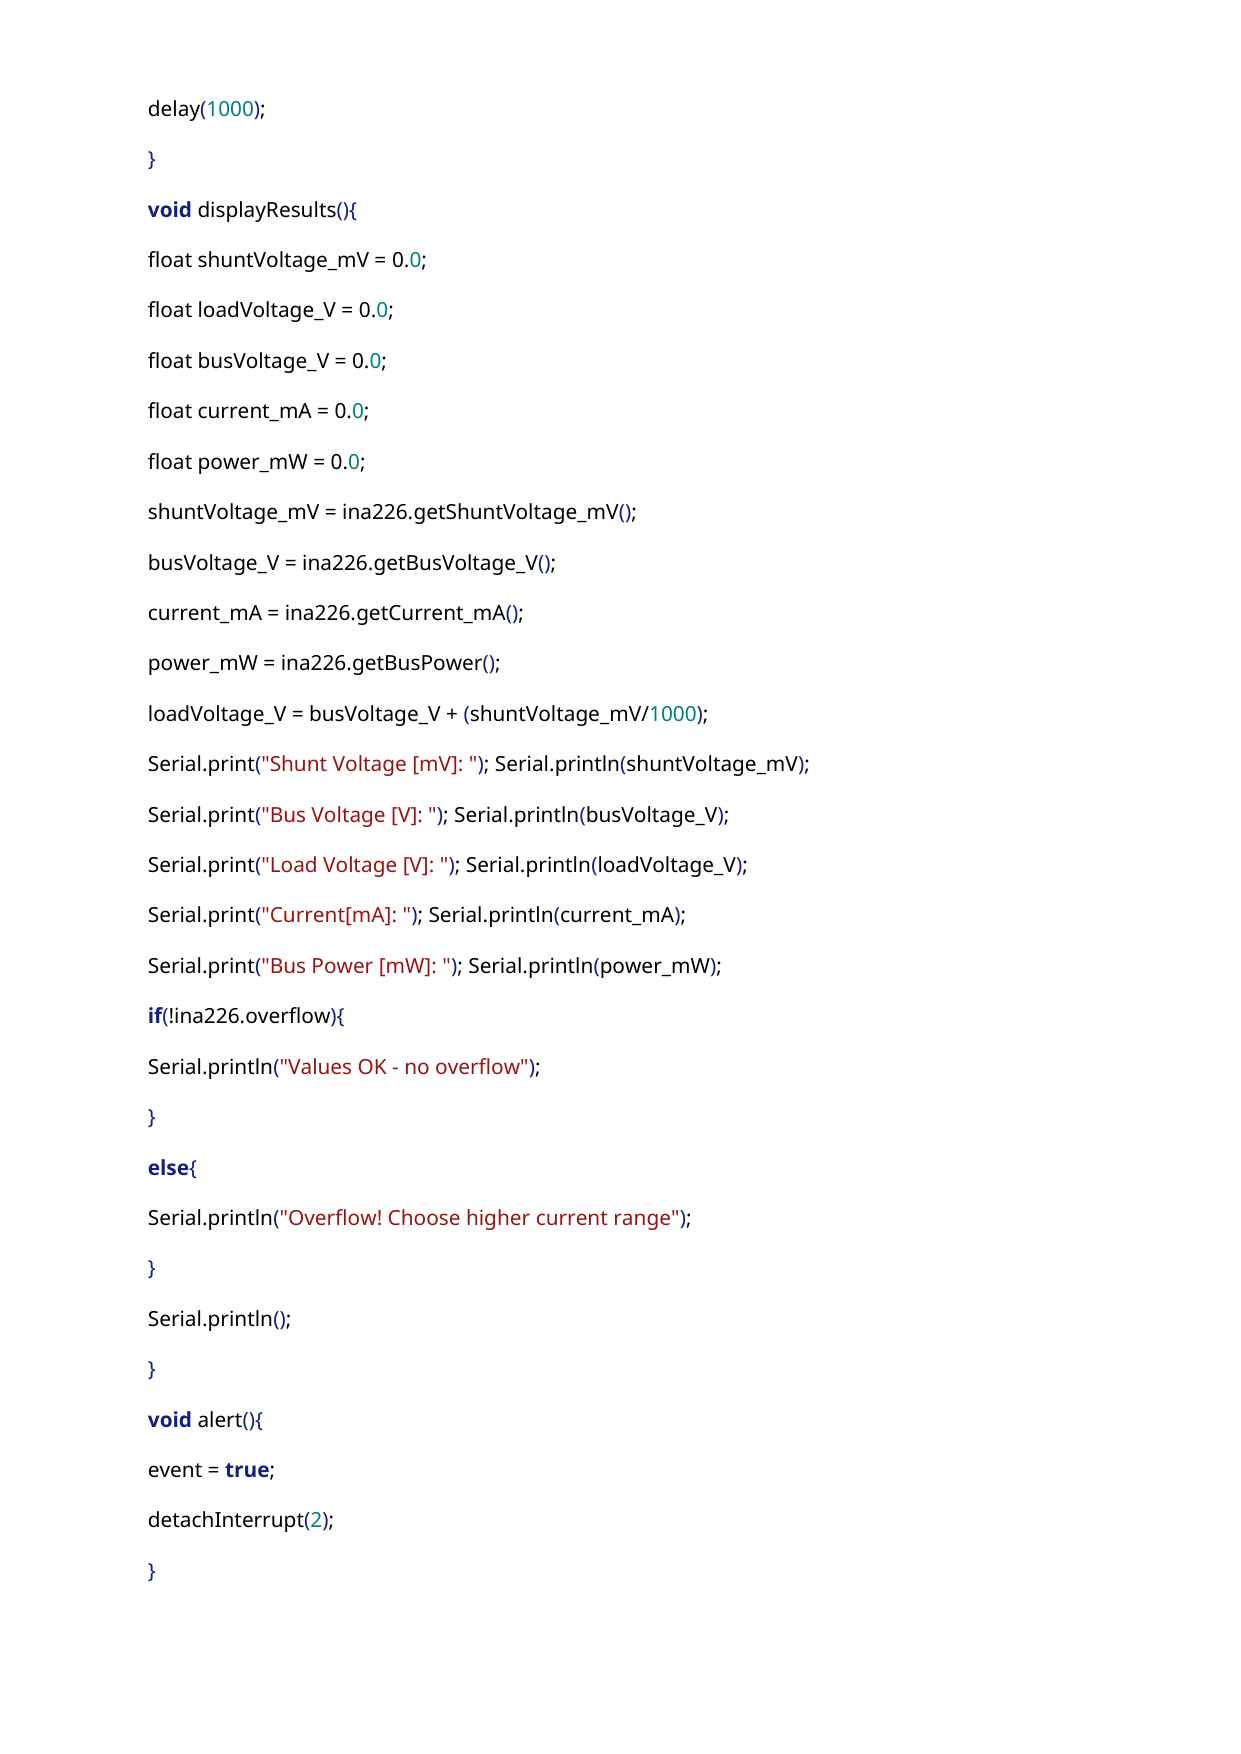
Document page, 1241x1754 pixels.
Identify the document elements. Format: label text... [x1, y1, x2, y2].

text else{ [148, 1147, 1152, 1181]
text float shuntVoltage_mV = 0.0; [148, 240, 1152, 273]
text Serial.println("Overflow! Choose higher current range"); [148, 1198, 1152, 1231]
text Serial.println(); [148, 1298, 1152, 1332]
text detachInterrupt(2); [148, 1500, 1152, 1534]
text Serial.print("Load Voltage [V]: "); Serial.println(loadVoltage_V); [148, 845, 1152, 878]
text Serial.print("Shunt Voltage [mV]: "); Serial.println(shuntVoltage_mV); [148, 744, 1152, 778]
text Serial.print("Current[mA]: "); Serial.println(current_mA); [148, 895, 1152, 929]
text void alert(){ [148, 1399, 1152, 1433]
text Serial.print("Bus Power [mW]: "); Serial.println(power_mW); [148, 946, 1152, 979]
text float loadVoltage_V = 0.0; [148, 290, 1152, 324]
text busVoltage_V = ina226.getBusVoltage_V(); [148, 542, 1152, 576]
text power_mW = ina226.getBusPower(); [148, 643, 1152, 677]
text } [148, 1551, 1152, 1584]
text if(!ina226.overflow){ [148, 996, 1152, 1030]
text event = true; [148, 1450, 1152, 1483]
text } [148, 1349, 1152, 1383]
text } [148, 139, 1152, 173]
text float current_mA = 0.0; [148, 391, 1152, 425]
text } [148, 1248, 1152, 1282]
text Serial.print("Bus Voltage [V]: "); Serial.println(busVoltage_V); [148, 794, 1152, 828]
text float power_mW = 0.0; [148, 441, 1152, 475]
text shuntVoltage_mV = ina226.getShuntVoltage_mV(); [148, 492, 1152, 526]
text loadVoltage_V = busVoltage_V + (shuntVoltage_mV/1000); [148, 693, 1152, 727]
text float busVoltage_V = 0.0; [148, 341, 1152, 374]
text } [148, 1097, 1152, 1131]
text void displayResults(){ [148, 189, 1152, 223]
text Serial.println("Values OK - no overflow"); [148, 1046, 1152, 1080]
text delay(1000); [148, 88, 1152, 122]
text current_mA = ina226.getCurrent_mA(); [148, 593, 1152, 626]
